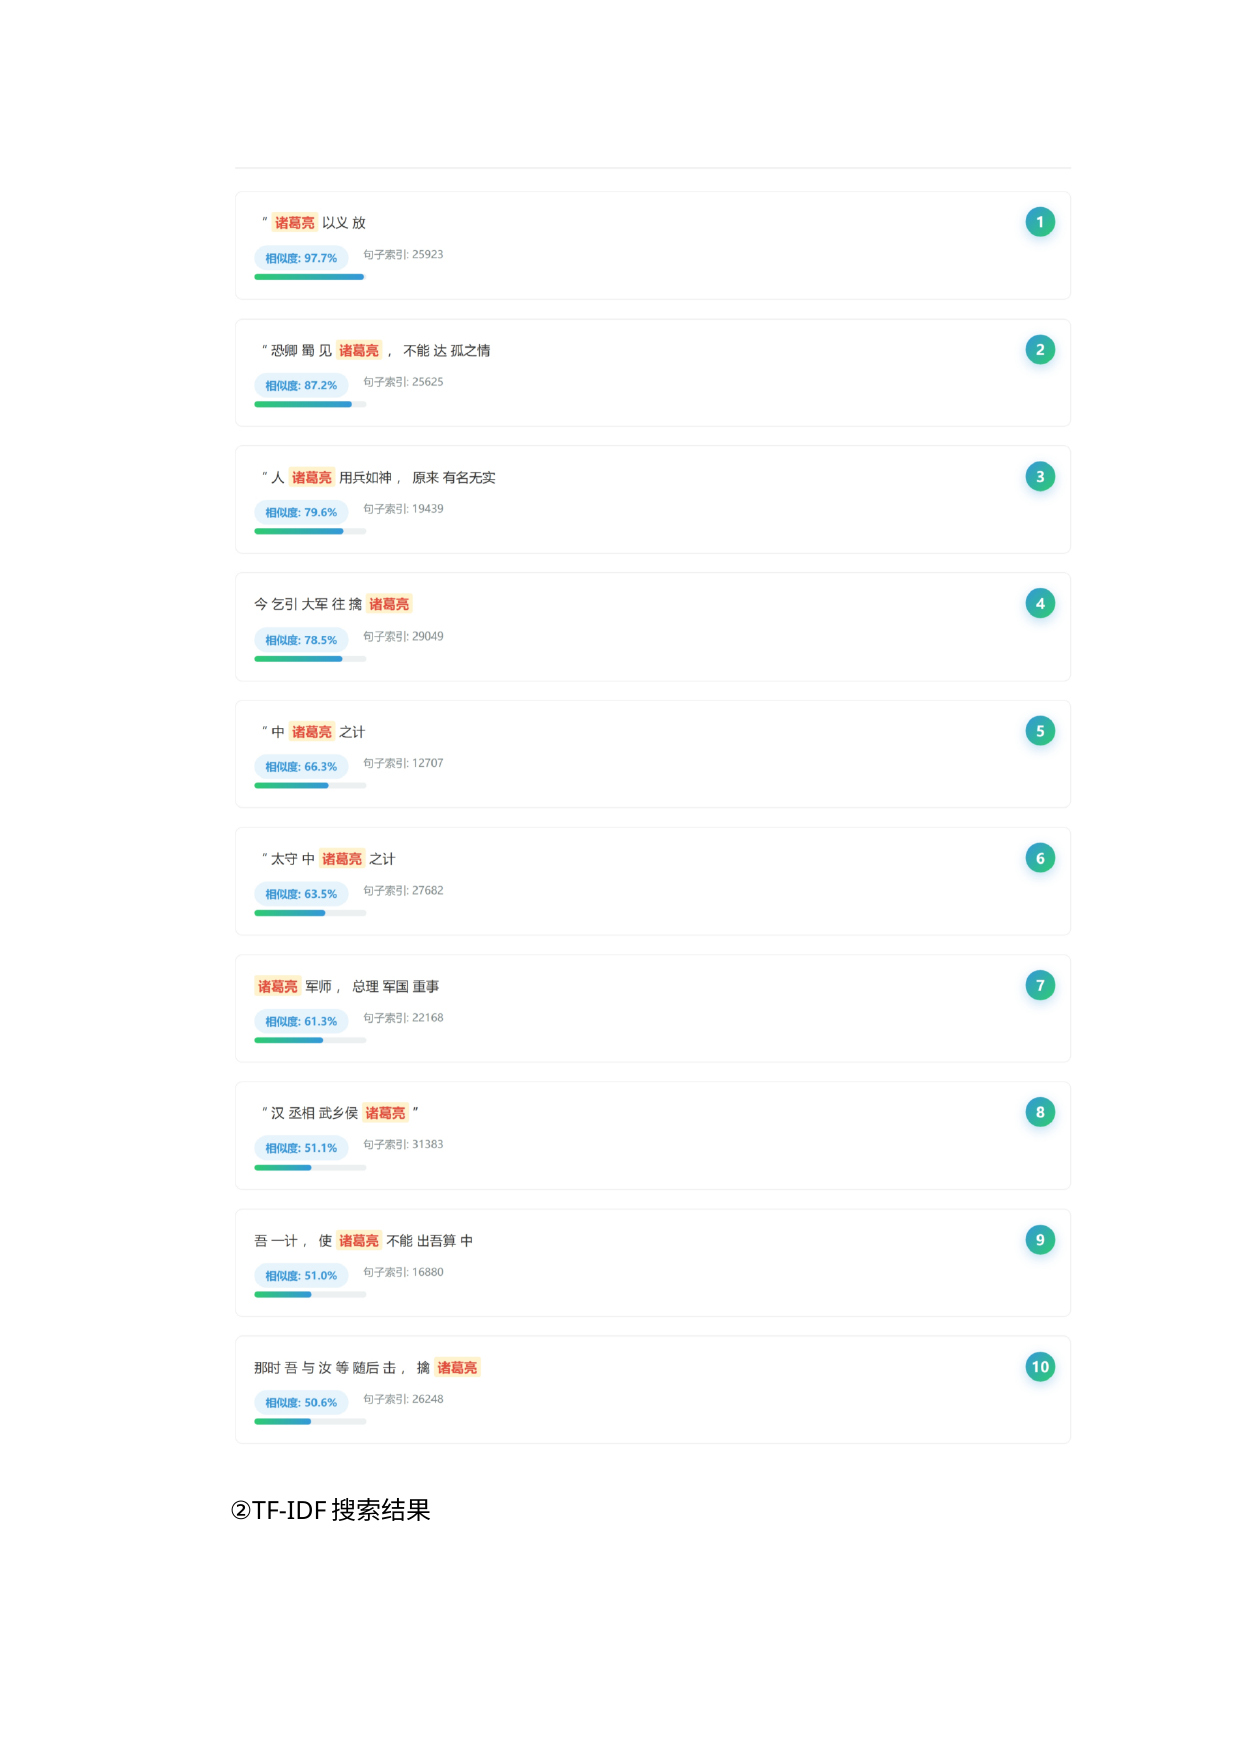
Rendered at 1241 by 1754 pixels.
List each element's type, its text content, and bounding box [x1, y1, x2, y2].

list ②TF-IDF搜索结果 [229, 1476, 1053, 1541]
picture [229, 162, 1095, 1451]
